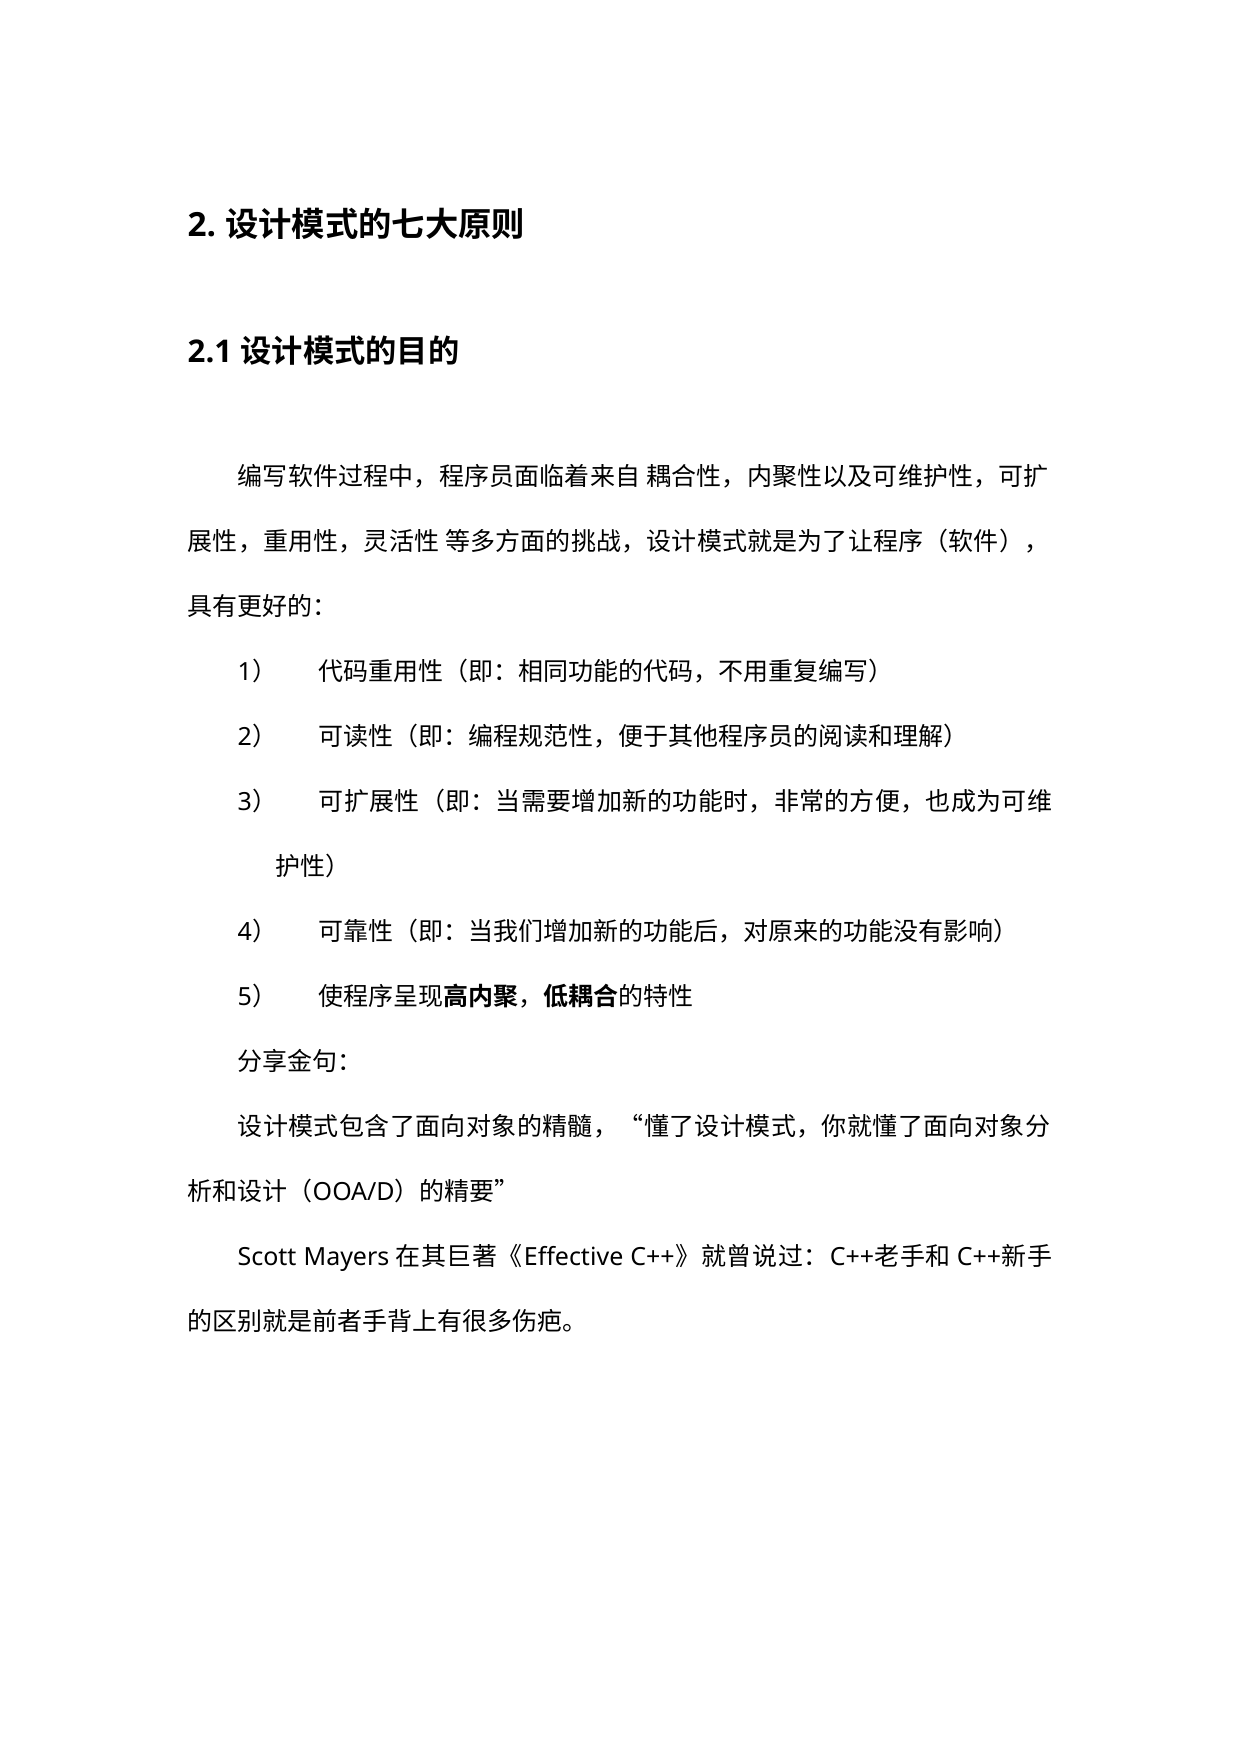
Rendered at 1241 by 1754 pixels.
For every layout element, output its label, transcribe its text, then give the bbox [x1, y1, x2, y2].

list 使程序呈现高内聚，低耦合的特性 [237, 962, 1053, 1027]
text 编写软件过程中，程序员面临着来自 耦合性，内聚性以及可维护性，可扩展性，重用性，灵活性 等多方面的挑战，设计模式就是为了让程序（软件），具有更好的： [187, 442, 1053, 637]
list 可扩展性（即：当需要增加新的功能时，非常的方便，也成为可维护性） [237, 767, 1053, 897]
text 分享金句： [187, 1027, 1053, 1092]
list 可靠性（即：当我们增加新的功能后，对原来的功能没有影响） [237, 897, 1053, 962]
subtitle 2.1 设计模式的目的 [187, 316, 1053, 381]
list 可读性（即：编程规范性，便于其他程序员的阅读和理解） [237, 702, 1053, 767]
list 代码重用性（即：相同功能的代码，不用重复编写） [237, 637, 1053, 702]
text Scott Mayers在其巨著《Effective C++》就曾说过：C++老手和C++新手的区别就是前者手背上有很多伤疤。 [187, 1222, 1053, 1352]
text 设计模式包含了面向对象的精髓，“懂了设计模式，你就懂了面向对象分析和设计（OOA/D）的精要” [187, 1092, 1053, 1222]
subtitle 设计模式的七大原则 [187, 189, 1053, 254]
